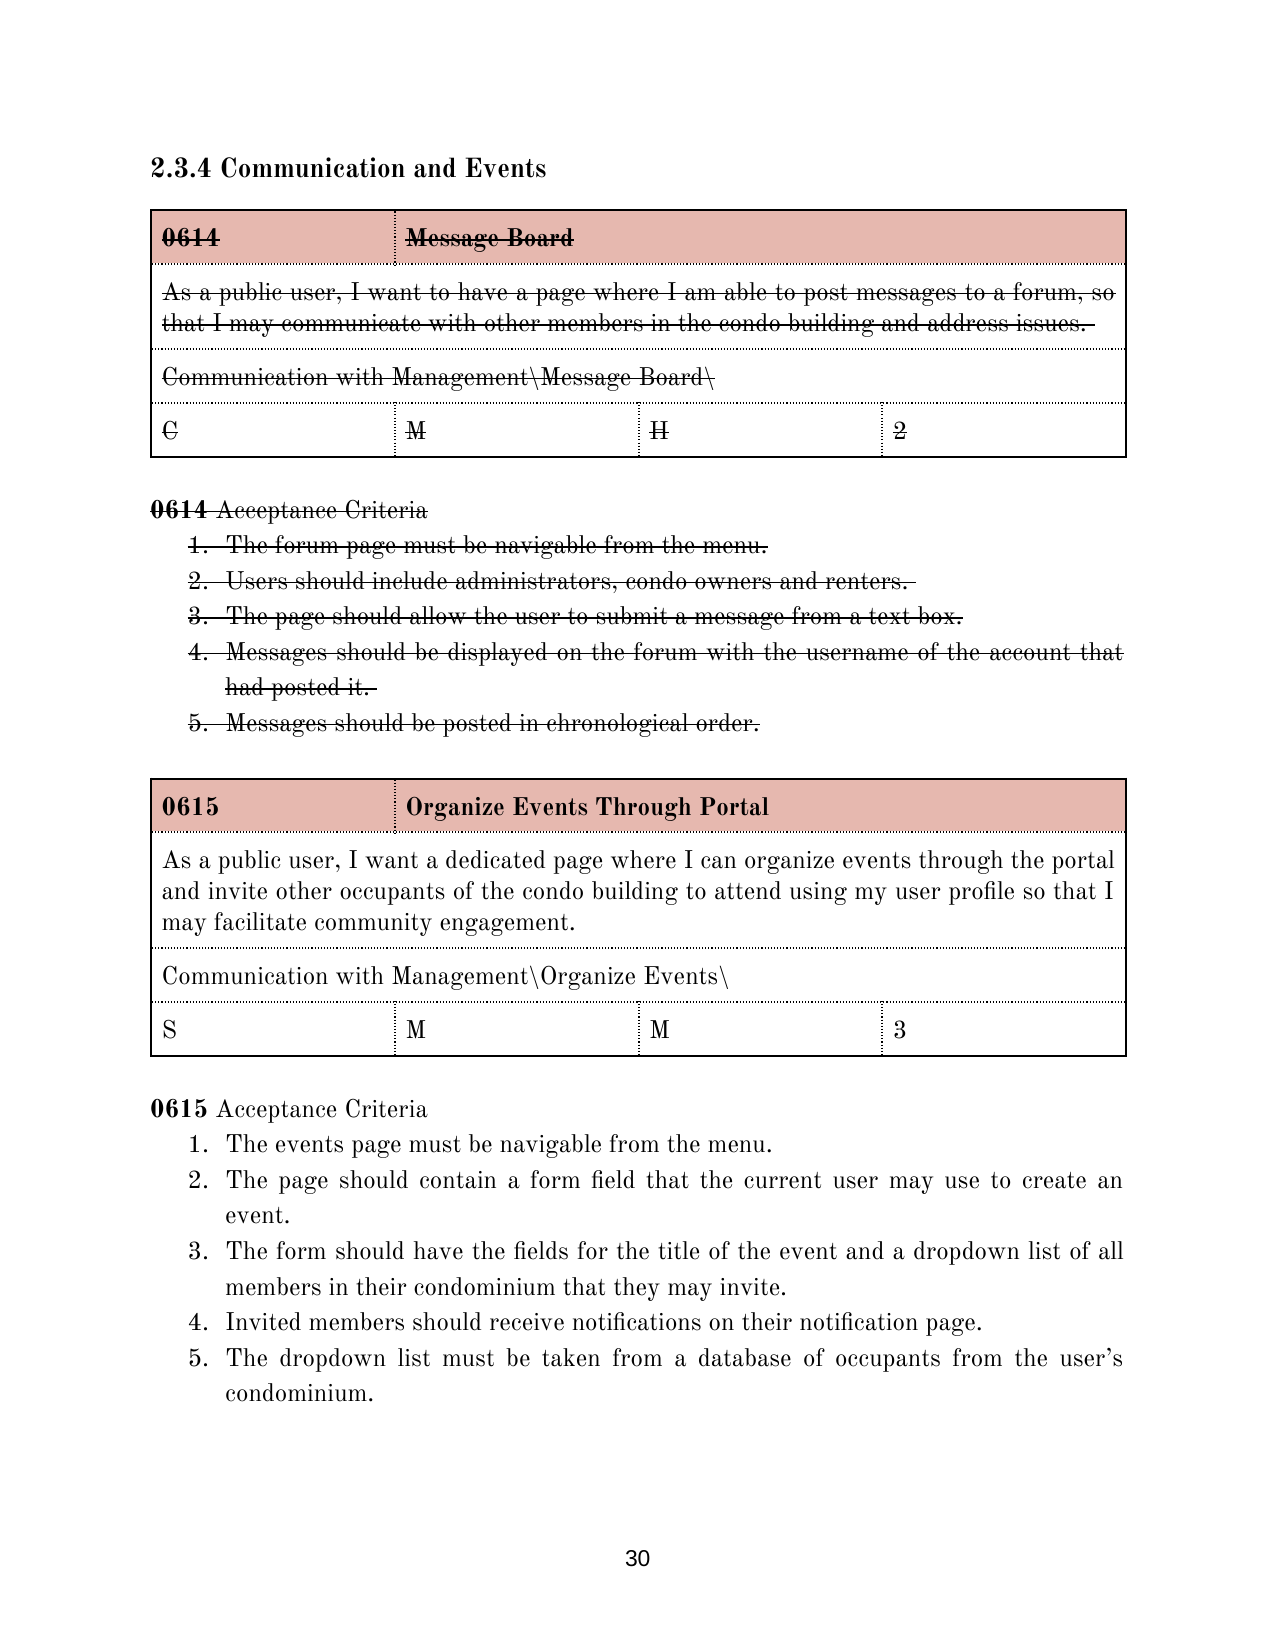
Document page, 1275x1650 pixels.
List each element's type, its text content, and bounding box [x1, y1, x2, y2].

list The dropdown list must be taken from a database of occupants from the user’s condominium. [187, 1341, 1125, 1407]
list The forum page must be navigable from the menu. [187, 529, 1125, 560]
table_header Organize Events Through Portal [395, 780, 1125, 831]
list The page should contain a form field that the current user may use to create an event. [187, 1163, 1125, 1230]
table_cell H [639, 402, 882, 456]
table_cell M [639, 1001, 882, 1055]
table_header Message Board [395, 211, 1125, 263]
list Users should include administrators, condo owners and renters. [187, 564, 1125, 595]
text 0615 Acceptance Criteria [150, 1092, 1125, 1123]
list The form should have the fields for the title of the event and a dropdown list of all members in their condominium that they may invite. [187, 1234, 1125, 1301]
table_cell M [395, 1001, 638, 1055]
table_cell As a public user, I want a dedicated page where I can organize events through the portal and invite other occupants of the condo building to attend using my user profile so that I may facilitate community engagement. [152, 831, 1125, 947]
list Messages should be displayed on the forum with the username of the account that had posted it. [187, 635, 1125, 702]
list The events page must be navigable from the menu. [187, 1128, 1125, 1159]
table_cell C [152, 402, 395, 456]
text 0614 Acceptance Criteria [150, 493, 1125, 524]
subtitle 2.3.4 Communication and Events [150, 150, 1125, 183]
table_header 0615 [152, 780, 395, 831]
table_cell 2 [882, 402, 1125, 456]
table_cell S [152, 1001, 395, 1055]
table_header 0614 [152, 211, 395, 263]
table_cell Communication with Management\Message Board\ [152, 348, 1125, 402]
list Messages should be posted in chronological order. [187, 706, 1125, 737]
table_cell Communication with Management\Organize Events\ [152, 947, 1125, 1001]
table_cell M [395, 402, 638, 456]
table_cell As a public user, I want to have a page where I am able to post messages to a forum, so that I may communicate with other members in the condo building and address issues. [152, 263, 1125, 348]
list The page should allow the user to submit a message from a text box. [187, 600, 1125, 631]
table_cell 3 [882, 1001, 1125, 1055]
list Invited members should receive notifications on their notification page. [187, 1305, 1125, 1336]
